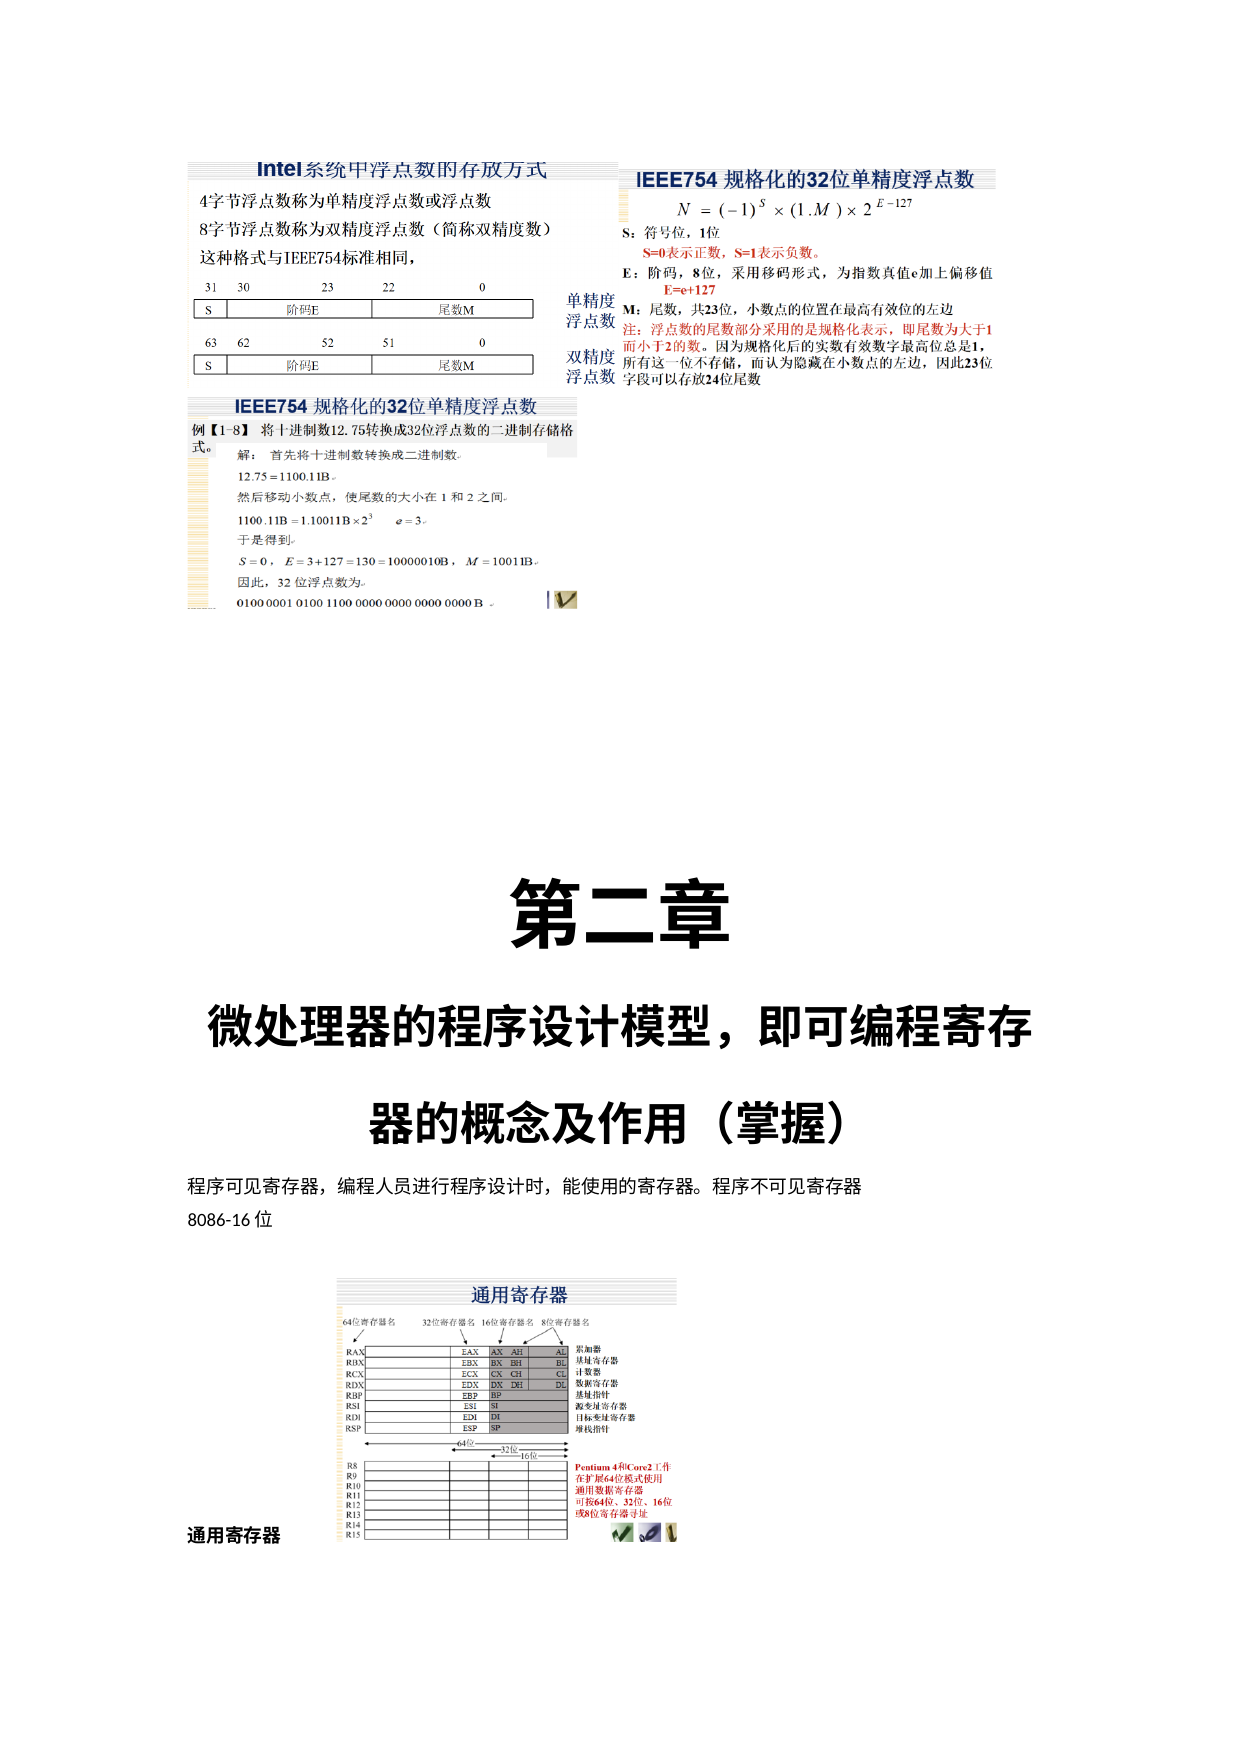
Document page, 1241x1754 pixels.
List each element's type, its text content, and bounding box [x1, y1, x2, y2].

picture [187, 397, 578, 609]
text 8086-16位 [187, 1202, 1053, 1234]
text 程序可见寄存器，编程人员进行程序设计时，能使用的寄存器。程序不可见寄存器 [187, 1169, 1053, 1202]
text 第二章 [187, 844, 1053, 974]
picture [187, 162, 996, 388]
picture [336, 1278, 677, 1542]
text 微处理器的程序设计模型，即可编程寄存器的概念及作用（掌握） [187, 974, 1053, 1169]
